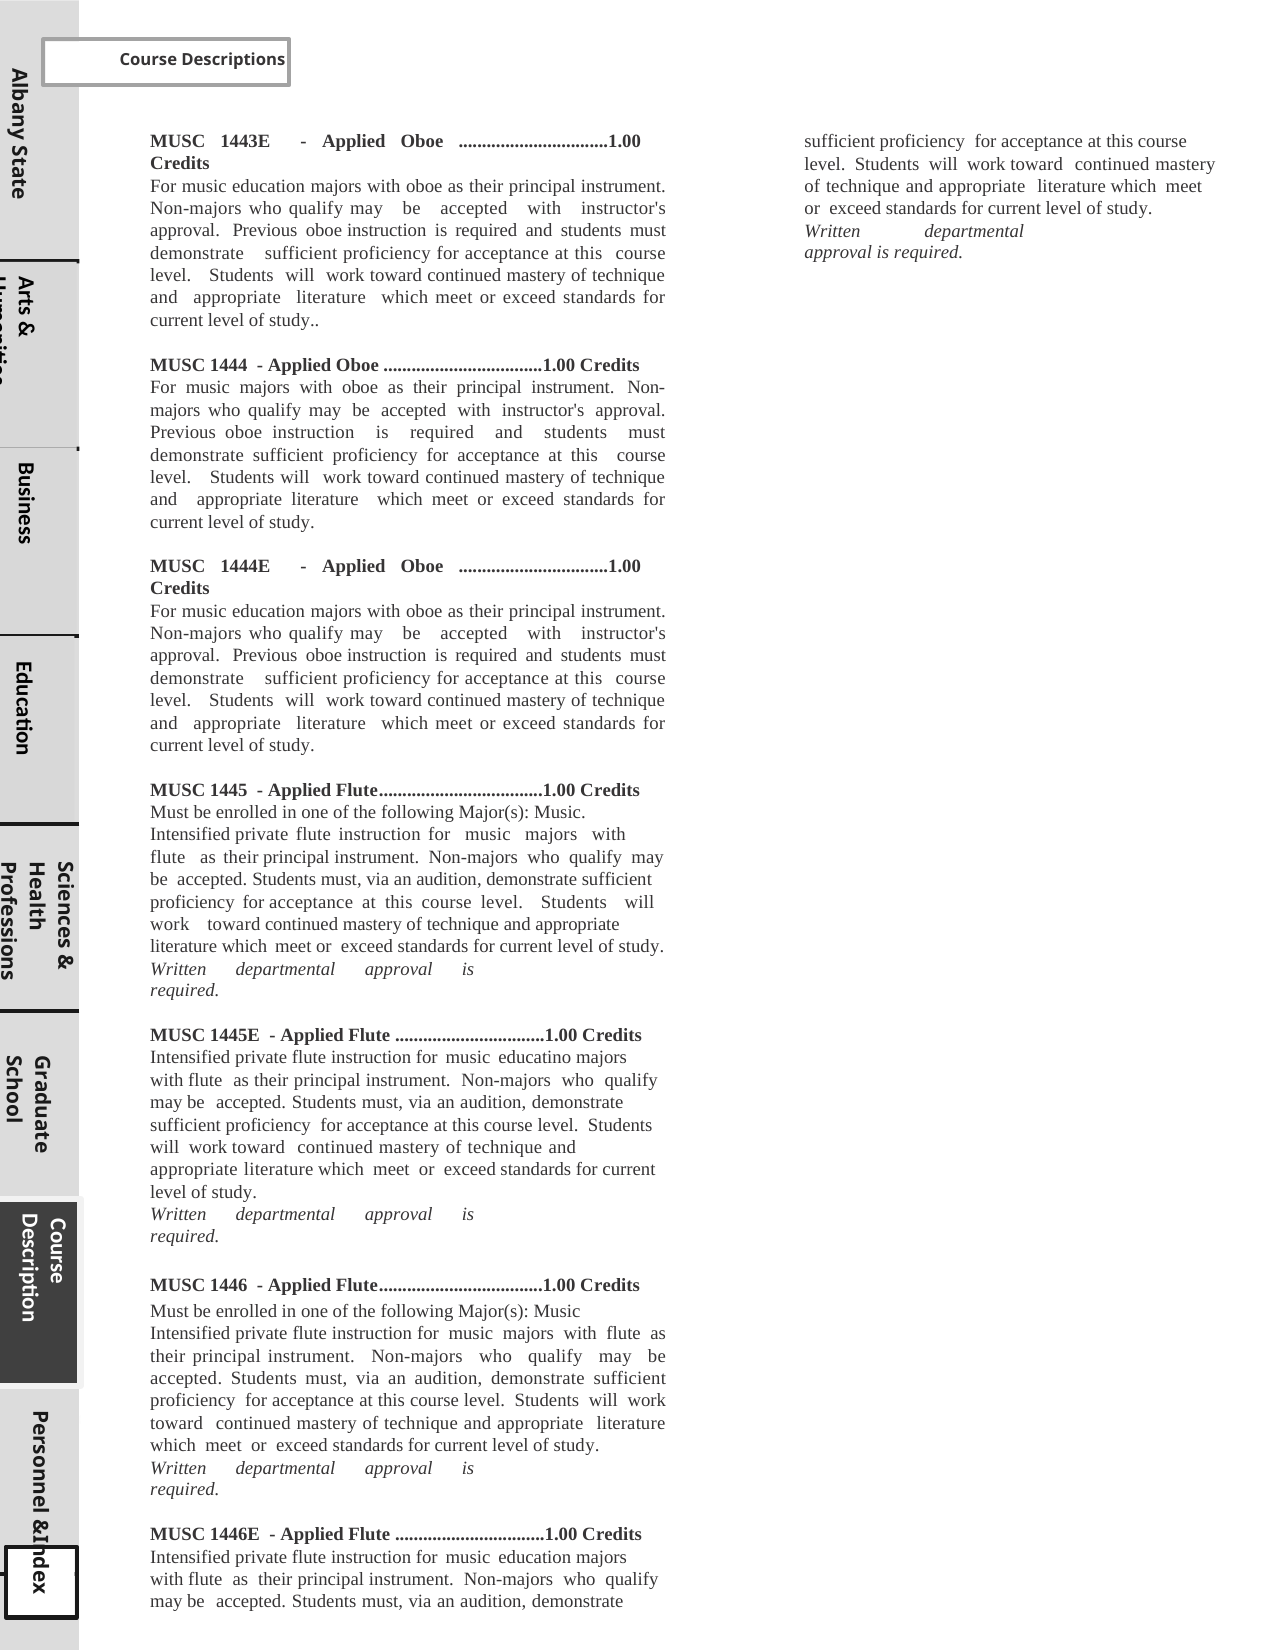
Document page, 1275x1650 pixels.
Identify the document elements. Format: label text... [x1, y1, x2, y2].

text For music education majors with oboe as their principal instrument. Non-majors who qualify may be accepted with instructor's approval. Previous oboe instruction is required and students must demonstrate sufficient proficiency for acceptance at this course level. Students will work toward continued mastery of technique and appropriate literature which meet or exceed standards for current level of study. [150, 599, 666, 756]
text Written departmental approval is required. [150, 1457, 474, 1500]
text Course Descriptions [119, 49, 1212, 70]
text MUSC 1445 - Applied Flute...................................1.00 Credits Must be enrolled in one of the following Major(s): Music. Intensified private flute instruction for music majors with flute as their principal instrument. Non-majors who qualify may be accepted. Students must, via an audition, demonstrate sufficient proficiency for acceptance at this course level. Students will work toward continued mastery of technique and appropriate literature which meet or exceed standards for current level of study. [150, 778, 666, 957]
text Written departmental approval is required. [150, 958, 474, 1001]
text For music education majors with oboe as their principal instrument. Non-majors who qualify may be accepted with instructor's approval. Previous oboe instruction is required and students must demonstrate sufficient proficiency for acceptance at this course level. Students will work toward continued mastery of technique and appropriate literature which meet or exceed standards for current level of study.. [150, 174, 666, 330]
text Written departmental approval is required. [150, 1203, 474, 1246]
text MUSC 1446E - Applied Flute ................................1.00 Credits Intensified private flute instruction for music education majors with flute as their principal instrument. Non-majors who qualify may be accepted. Students must, via an audition, demonstrate sufficient proficiency for acceptance at this course level. Students will work toward continued mastery of technique and appropriate literature which meet or exceed standards for current level of study. [804, 130, 1216, 219]
text MUSC 1446 - Applied Flute...................................1.00 Credits [150, 1274, 641, 1295]
text Written departmental approval is required. [804, 220, 1024, 263]
text MUSC 1444 - Applied Oboe ..................................1.00 Credits [150, 353, 641, 375]
text MUSC 1444E - Applied Oboe ................................1.00 Credits [150, 555, 641, 598]
text MUSC 1446E - Applied Flute ................................1.00 Credits Intensified private flute instruction for music education majors with flute as their principal instrument. Non-majors who qualify may be accepted. Students must, via an audition, demonstrate sufficient proficiency for acceptance at this course level. Students will work toward continued mastery of technique and appropriate literature which meet or exceed standards for current level of study. [150, 1523, 666, 1612]
text Must be enrolled in one of the following Major(s): Music [150, 1300, 583, 1321]
text For music majors with oboe as their principal instrument. Non-majors who qualify may be accepted with instructor's approval. Previous oboe instruction is required and students must demonstrate sufficient proficiency for acceptance at this course level. Students will work toward continued mastery of technique and appropriate literature which meet or exceed standards for current level of study. [150, 376, 666, 532]
text MUSC 1445E - Applied Flute ................................1.00 Credits Intensified private flute instruction for music educatino majors with flute as their principal instrument. Non-majors who qualify may be accepted. Students must, via an audition, demonstrate sufficient proficiency for acceptance at this course level. Students will work toward continued mastery of technique and appropriate literature which meet or exceed standards for current level of study. [150, 1024, 666, 1202]
text MUSC 1443E - Applied Oboe ................................1.00 Credits [150, 130, 641, 173]
text Intensified private flute instruction for music majors with flute as their principal instrument. Non-majors who qualify may be accepted. Students must, via an audition, demonstrate sufficient proficiency for acceptance at this course level. Students will work toward continued mastery of technique and appropriate literature which meet or exceed standards for current level of study. [150, 1322, 666, 1456]
